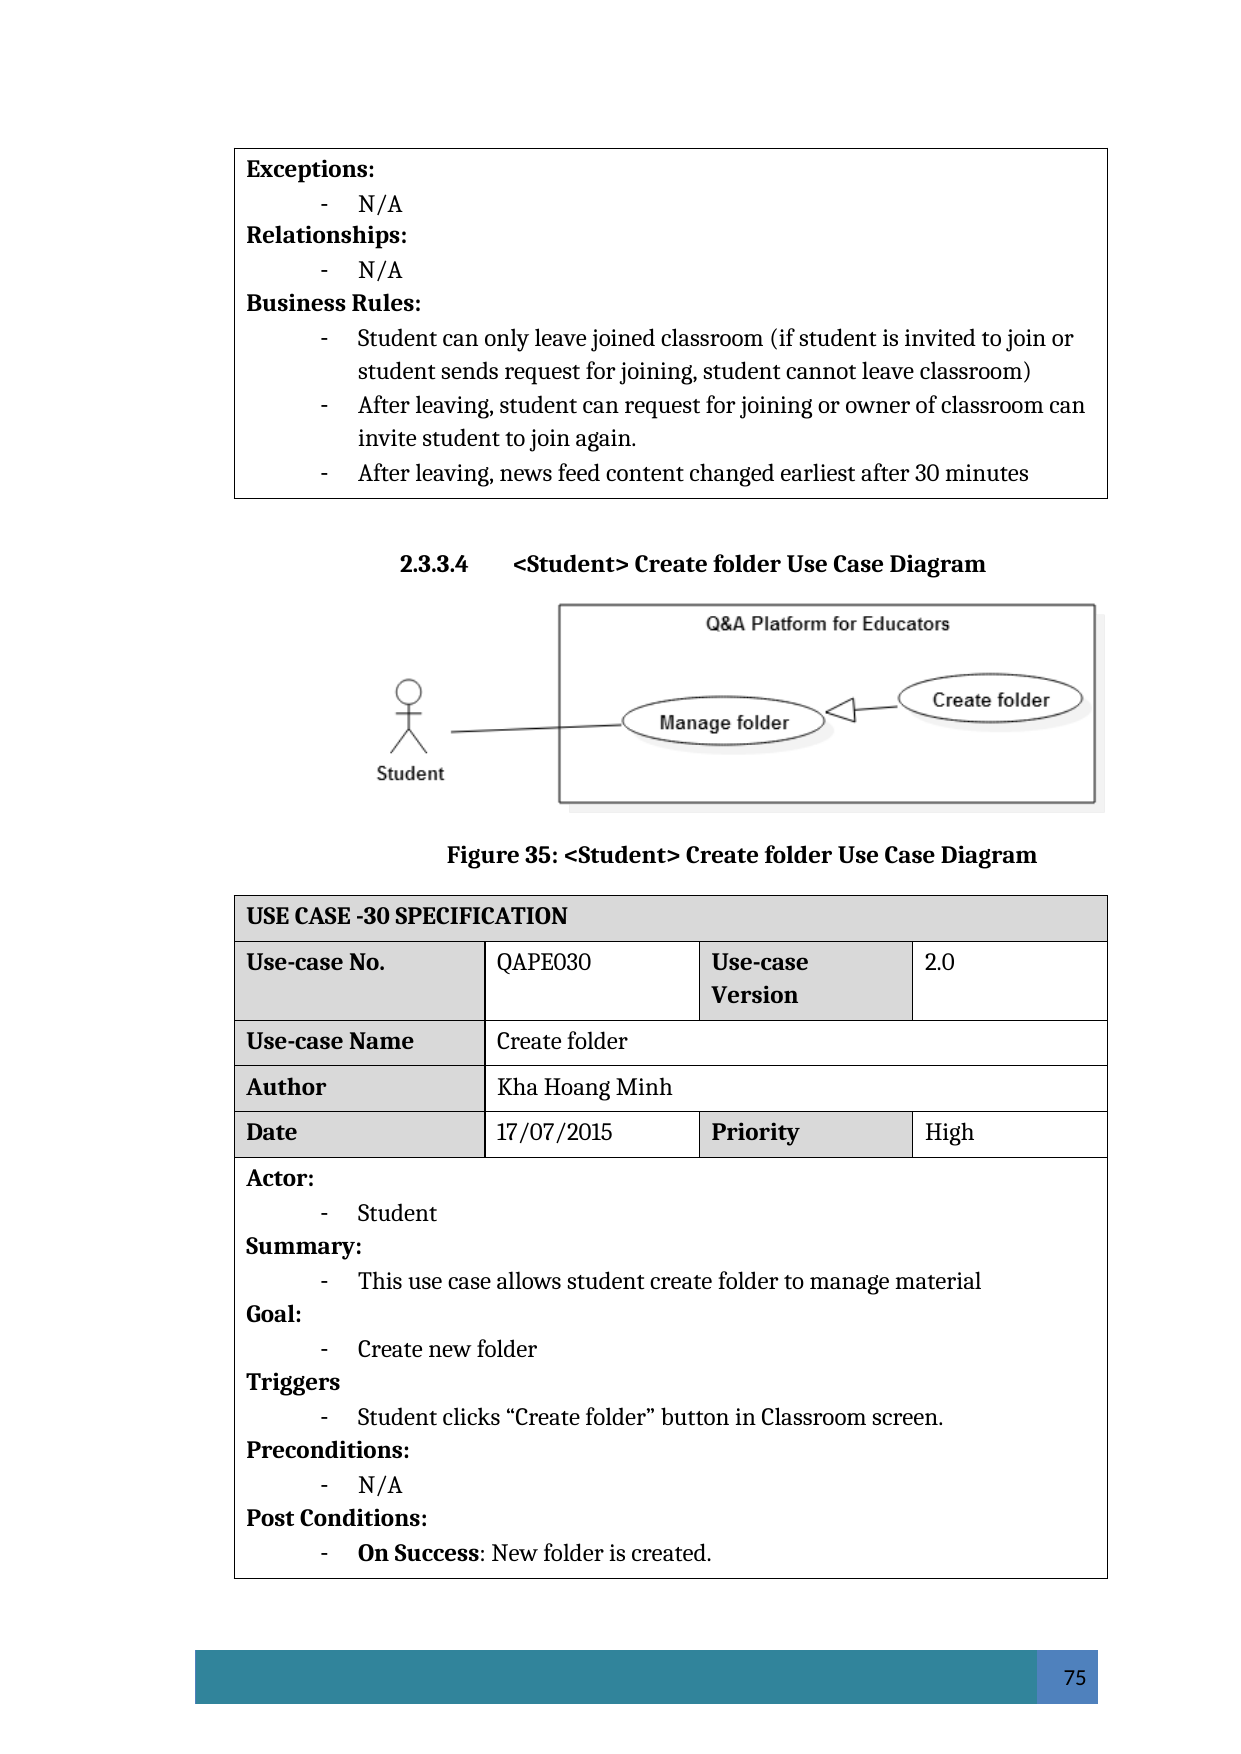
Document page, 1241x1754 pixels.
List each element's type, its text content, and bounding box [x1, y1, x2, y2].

table_cell Kha Hoang Minh [486, 1066, 1107, 1111]
table_cell 17/07/2015 [486, 1112, 699, 1157]
table_cell Date [235, 1112, 484, 1157]
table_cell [235, 1158, 1107, 1577]
table_cell Use-case No. [235, 942, 484, 1020]
table_cell Use-case Version [700, 942, 912, 1020]
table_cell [235, 149, 1107, 498]
subtitle <Student> Create folder Use Case Diagram [400, 550, 1122, 579]
table_cell 2.0 [913, 942, 1107, 1020]
picture [354, 591, 1109, 817]
table_cell Priority [700, 1112, 912, 1157]
table_cell Author [235, 1066, 484, 1111]
table_cell High [913, 1112, 1107, 1157]
table_cell QAPE030 [486, 942, 699, 1020]
table_cell Create folder [486, 1021, 1107, 1065]
table_cell Use-case Name [235, 1021, 484, 1065]
text Figure 35: <Student> Create folder Use Case Diagram [372, 841, 1122, 870]
table_header USE CASE -30 SPECIFICATION [235, 896, 1107, 941]
